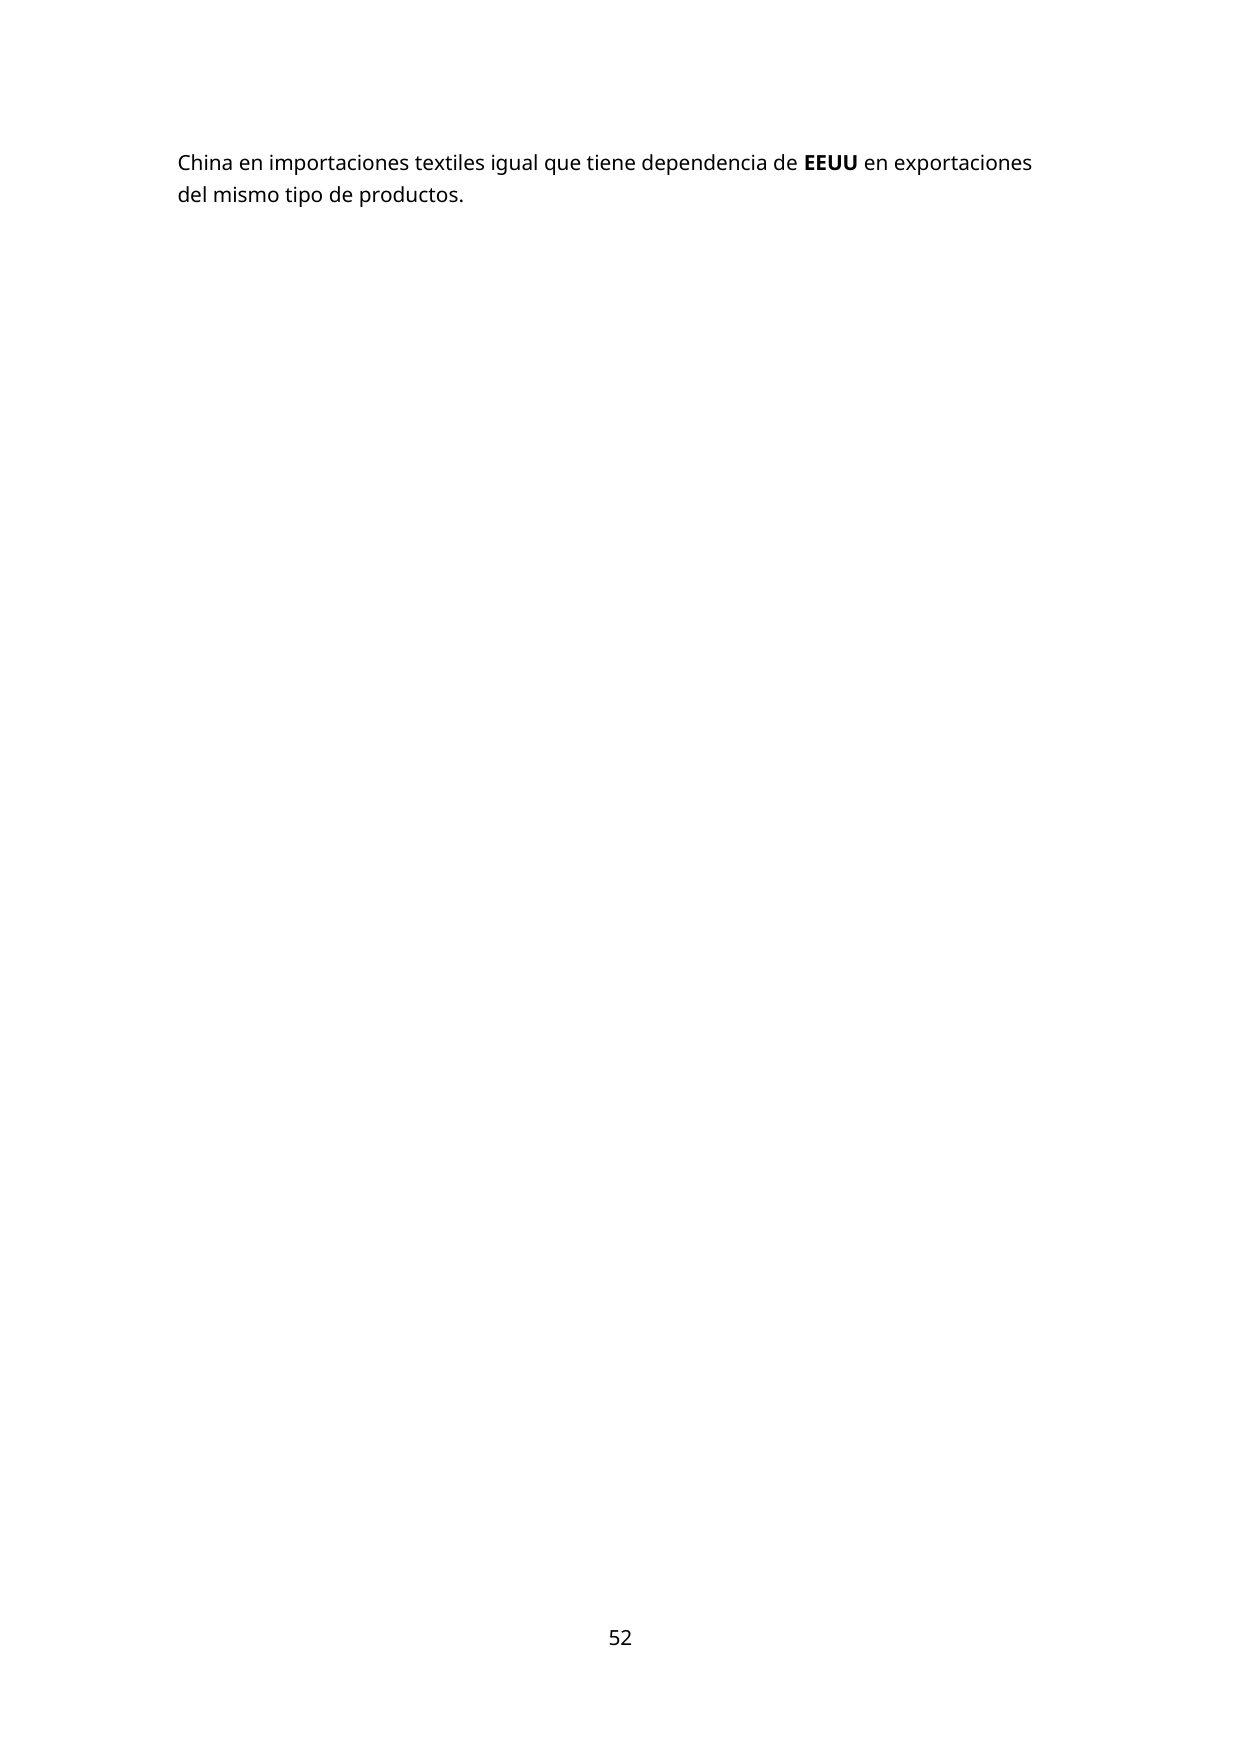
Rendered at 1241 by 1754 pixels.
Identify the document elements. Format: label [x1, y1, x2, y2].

text [177, 148, 1063, 209]
